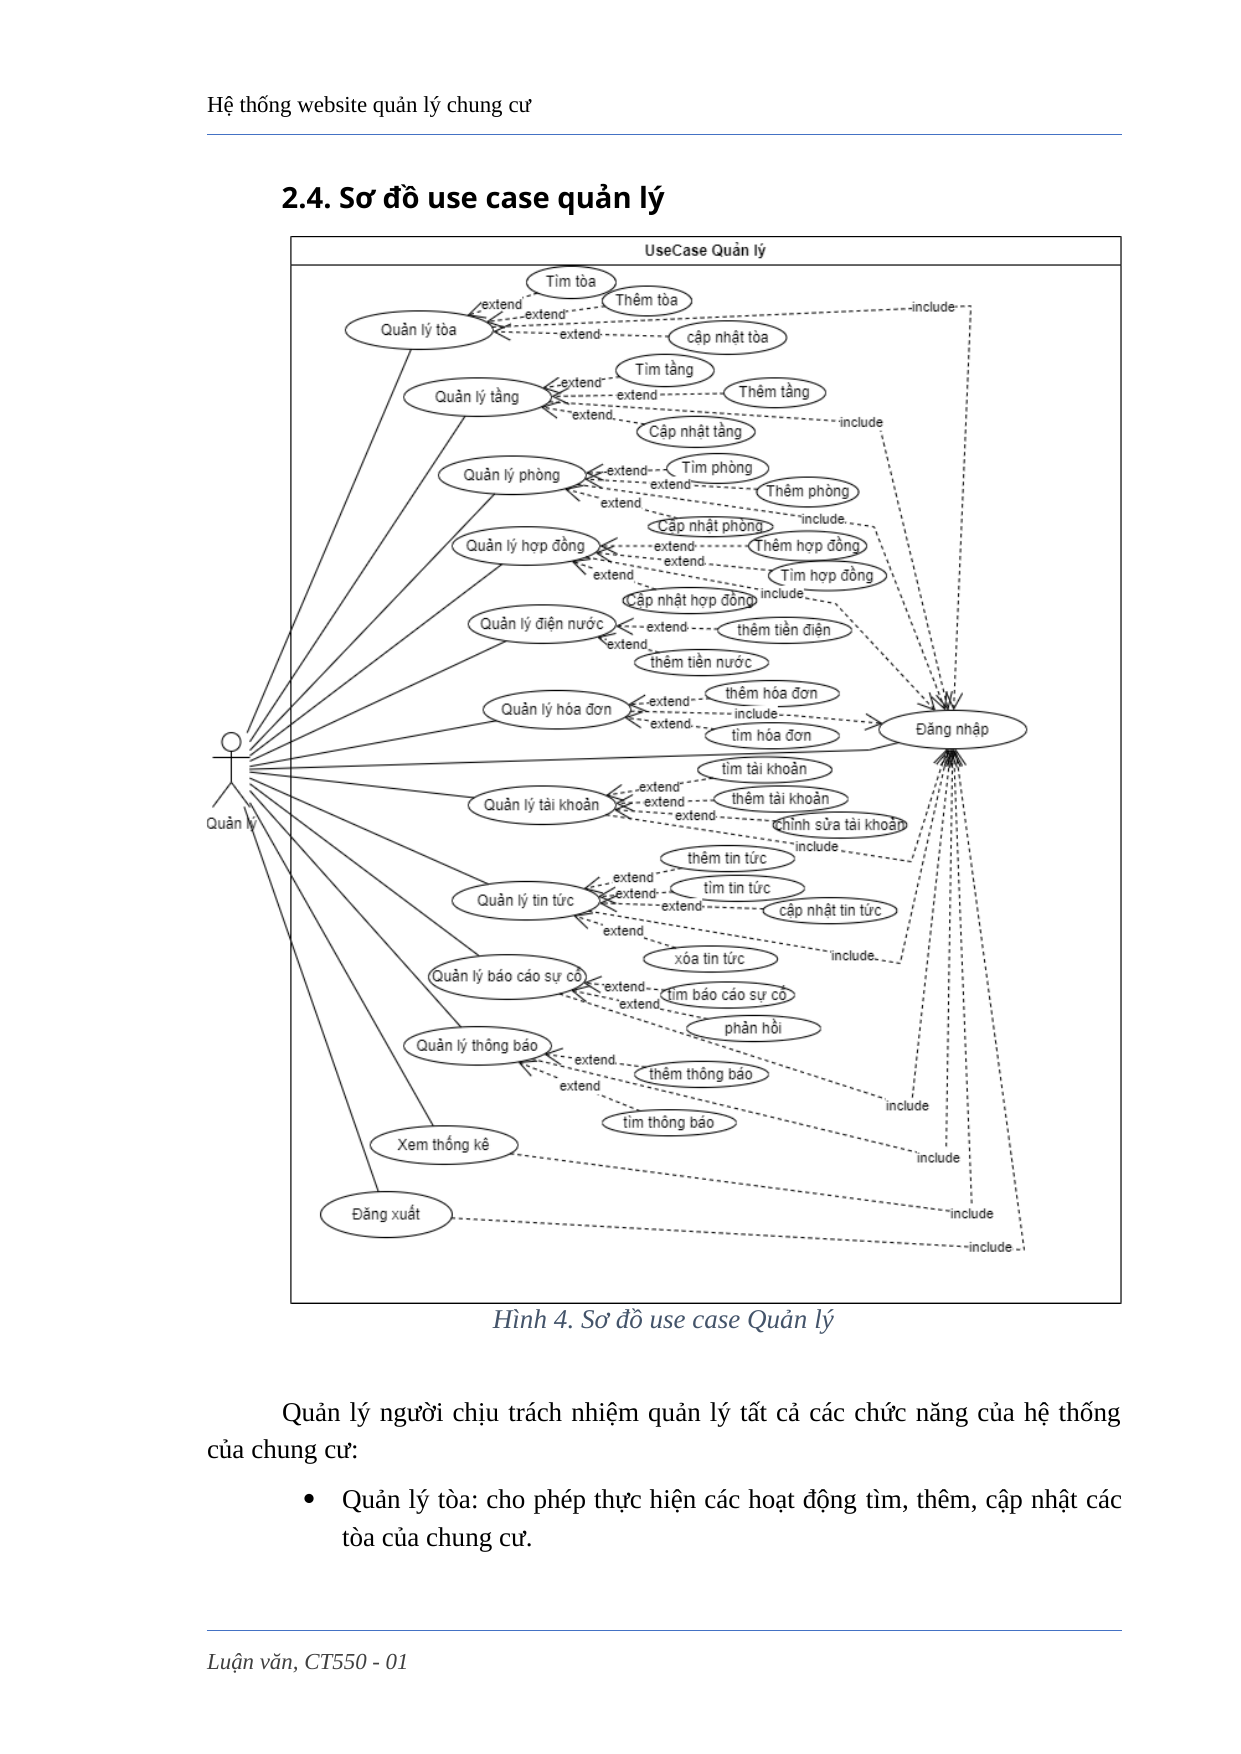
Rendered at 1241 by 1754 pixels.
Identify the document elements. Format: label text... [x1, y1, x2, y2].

text Hình 4. Sơ đồ use case Quản lý [207, 1304, 1122, 1334]
picture [206, 236, 1123, 1304]
text Quản lý người chịu trách nhiệm quản lý tất cả các chức năng của hệ thống của chung cư: [207, 1396, 1122, 1465]
subtitle 2.4. Sơ đồ use case quản lý [281, 177, 1122, 217]
list Quản lý tòa: cho phép thực hiện các hoạt động tìm, thêm, cập nhật các tòa của chung cư. [304, 1483, 1122, 1552]
